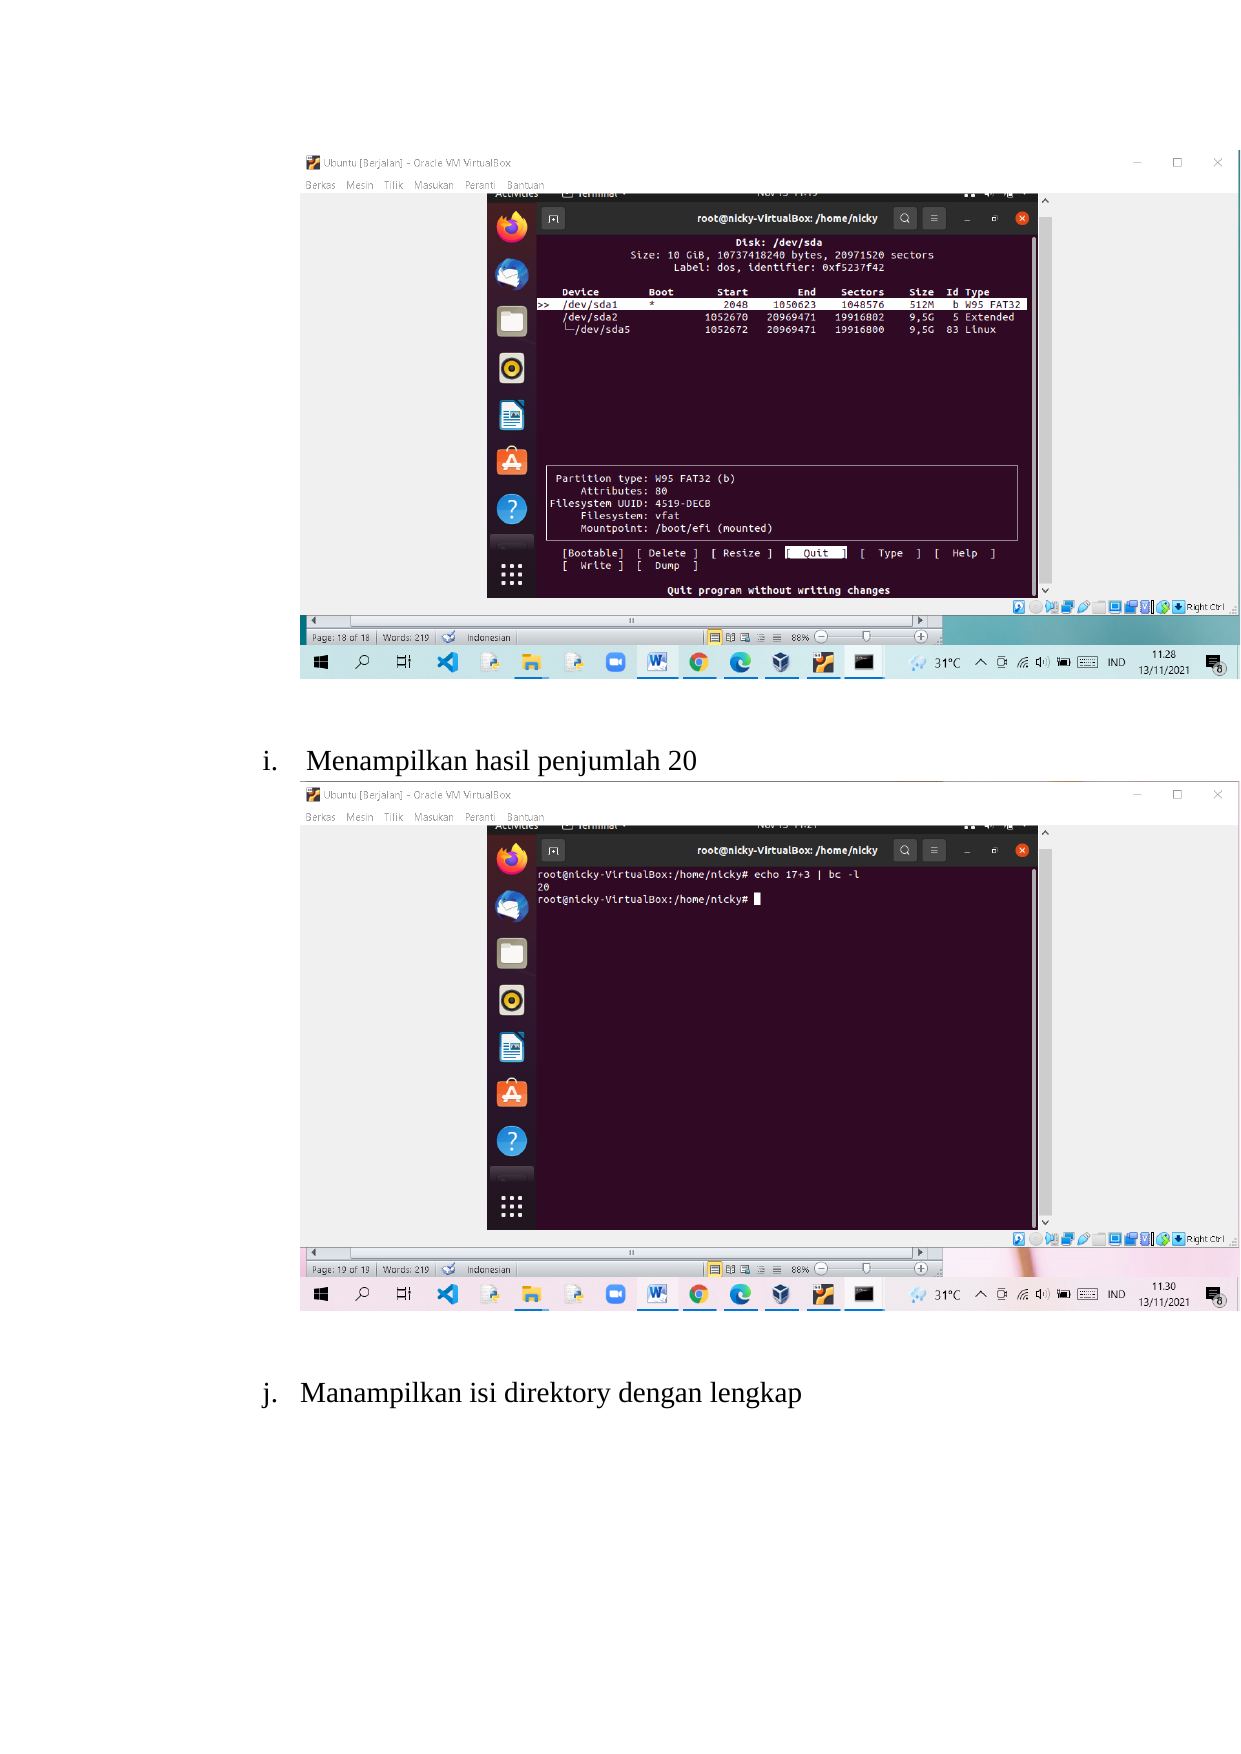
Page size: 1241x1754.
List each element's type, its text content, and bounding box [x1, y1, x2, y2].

list Manampilkan isi direktory dengan lengkap [262, 1375, 1090, 1408]
list Menampilkan hasil penjumlah 20 [262, 743, 1090, 777]
picture [300, 781, 1241, 1311]
picture [300, 150, 1241, 679]
